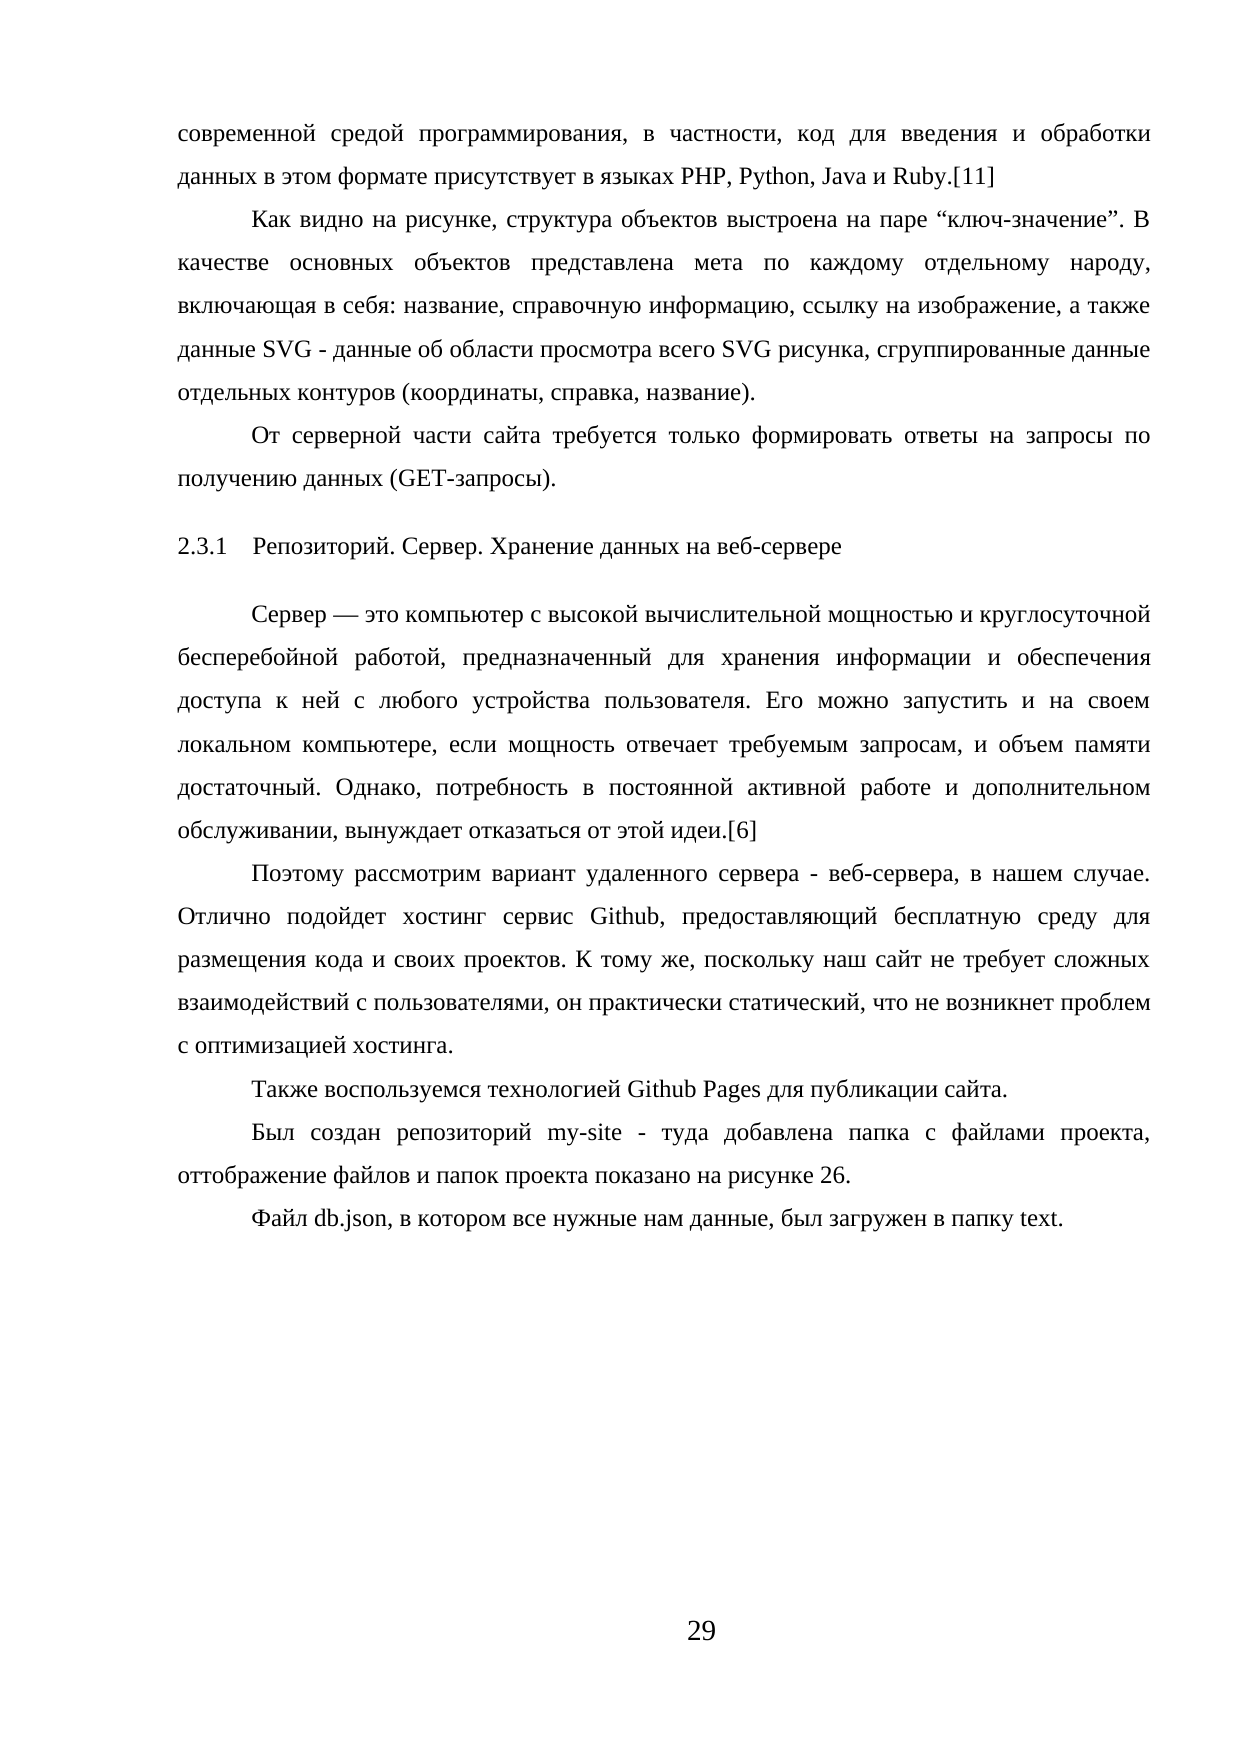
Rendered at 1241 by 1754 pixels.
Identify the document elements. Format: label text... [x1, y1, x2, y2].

text От серверной части сайта требуется только формировать ответы на запросы по получению данных (GET-запросы). [177, 420, 1152, 492]
text Был создан репозиторий my-site - туда добавлена папка с файлами проекта, оттображение файлов и папок проекта показано на рисунке 26. [177, 1117, 1152, 1189]
text Поэтому рассмотрим вариант удаленного сервера - веб-сервера, в нашем случае. Отлично подойдет хостинг сервис Github, предоставляющий бесплатную среду для размещения кода и своих проектов. К тому же, поскольку наш сайт не требует сложных взаимодействий с пользователями, он практически статический, что не возникнет проблем с оптимизацией хостинга. [177, 858, 1152, 1059]
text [177, 118, 1152, 190]
text Сервер — это компьютер с высокой вычислительной мощностью и круглосуточной бесперебойной работой, предназначенный для хранения информации и обеспечения доступа к ней с любого устройства пользователя. Его можно запустить и на своем локальном компьютере, если мощность отвечает требуемым запросам, и объем памяти достаточный. Однако, потребность в постоянной активной работе и дополнительном обслуживании, вынуждает отказаться от этой идеи.[6] [177, 599, 1152, 844]
text Как видно на рисунке, структура объектов выстроена на паре “ключ-значение”. В качестве основных объектов представлена мета по каждому отдельному народу, включающая в себя: название, справочную информацию, ссылку на изображение, а также данные SVG - данные об области просмотра всего SVG рисунка, сгруппированные данные отдельных контуров (координаты, справка, название). [177, 204, 1152, 406]
text Файл db.json, в котором все нужные нам данные, был загружен в папку text. [177, 1203, 1152, 1232]
text Репозиторий. Сервер. Хранение данных на веб-сервере [177, 531, 1152, 560]
text Также воспользуемся технологией Github Pages для публикации сайта. [177, 1074, 1152, 1102]
